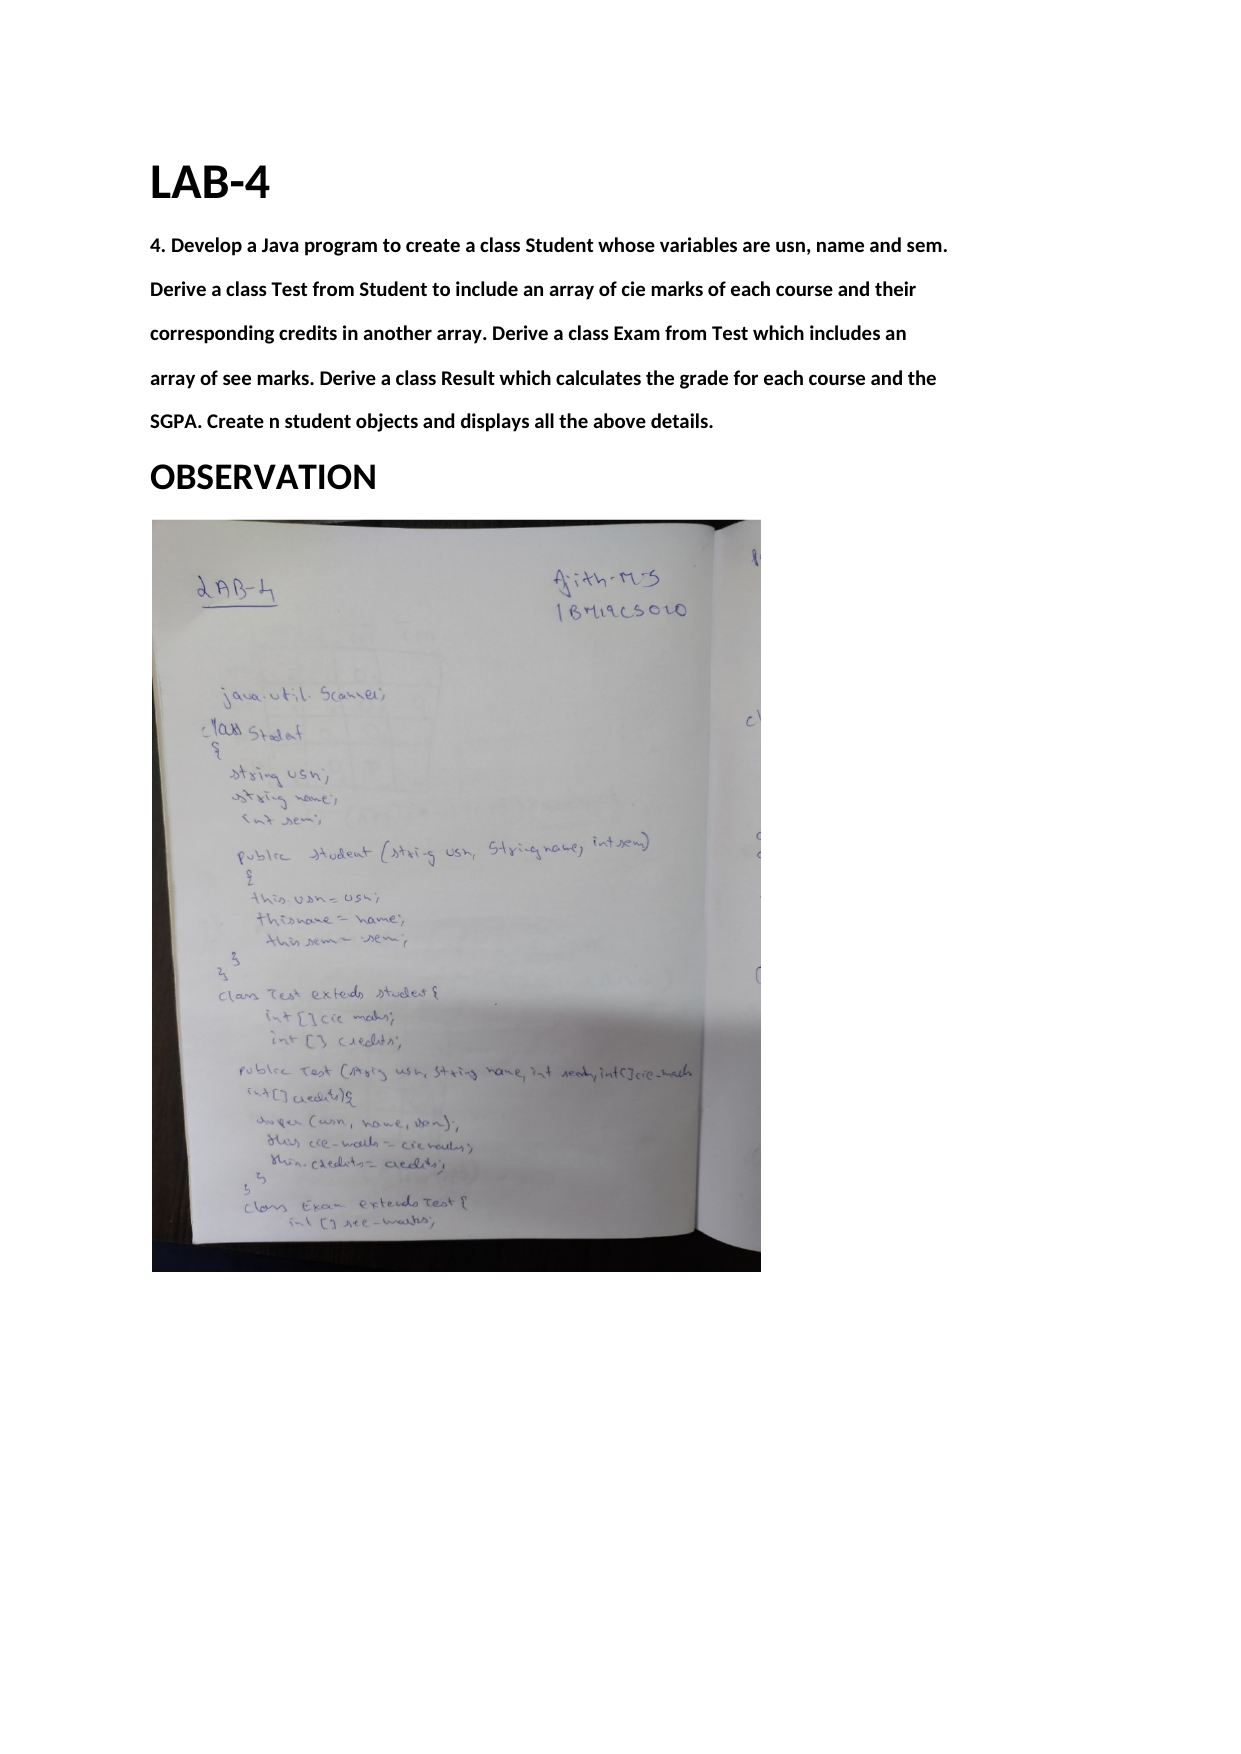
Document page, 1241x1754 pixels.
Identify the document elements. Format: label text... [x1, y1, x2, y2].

text corresponding credits in another array. Derive a class Exam from Test which includes an [150, 321, 1090, 346]
text 4. Develop a Java program to create a class Student whose variables are usn, name and sem. [150, 232, 1090, 258]
text array of see marks. Derive a class Result which calculates the grade for each course and the [150, 365, 1090, 390]
text SGPA. Create n student objects and displays all the above details. [150, 409, 1090, 434]
text LAB-4 [150, 150, 1090, 211]
text Derive a class Test from Student to include an array of cie marks of each course and their [150, 277, 1090, 302]
picture [152, 520, 760, 1272]
text OBSERVATION [150, 453, 1090, 499]
